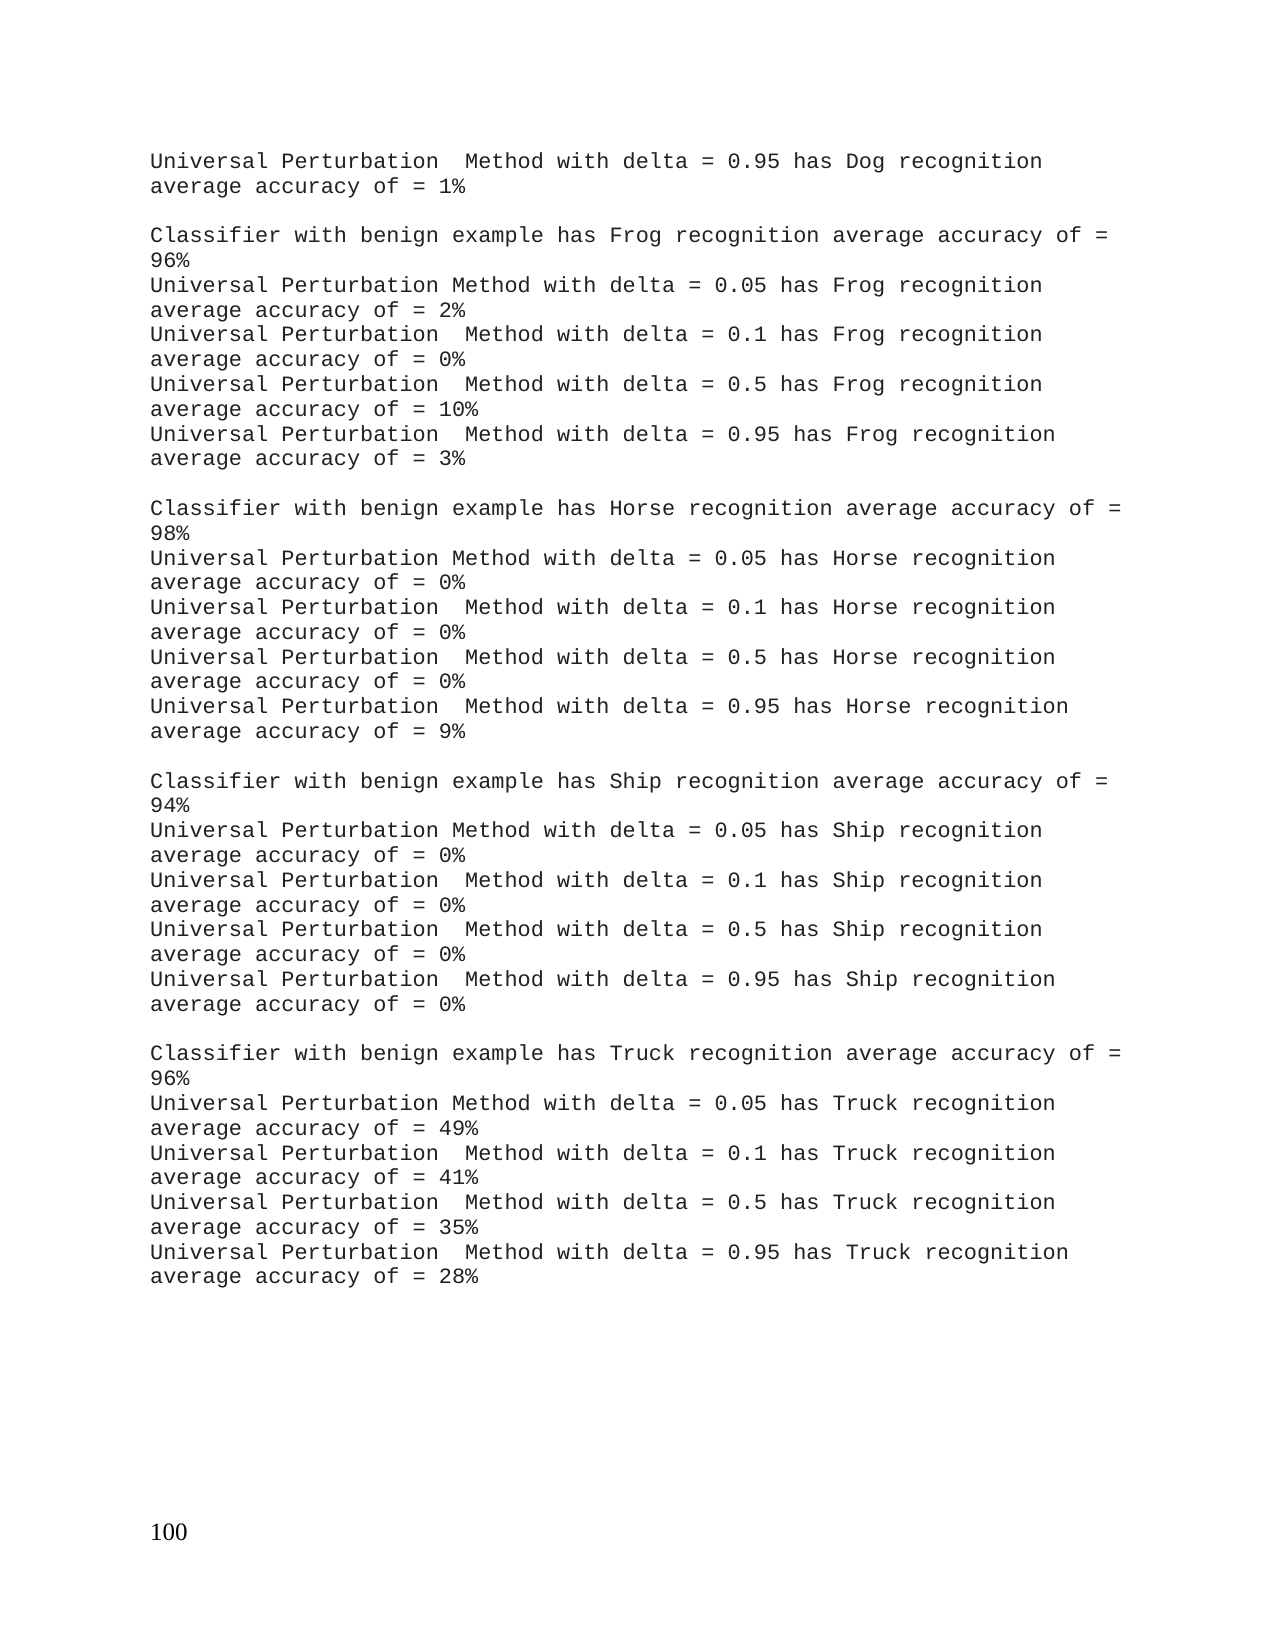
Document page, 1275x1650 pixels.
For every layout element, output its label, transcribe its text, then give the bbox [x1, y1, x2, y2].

text Universal Perturbation Method with delta = 0.95 has Frog recognition average accuracy of = 3% [150, 423, 1125, 472]
text Universal Perturbation Method with delta = 0.1 has Frog recognition average accuracy of = 0% [150, 323, 1125, 373]
text Classifier with benign example has Ship recognition average accuracy of = 94% [150, 770, 1125, 819]
text Universal Perturbation Method with delta = 0.95 has Horse recognition average accuracy of = 9% [465, 695, 1125, 745]
text Universal Perturbation Method with delta = 0.95 has Ship recognition average accuracy of = 0% [465, 968, 1125, 1018]
text Universal Perturbation Method with delta = 0.5 has Ship recognition average accuracy of = 0% [150, 918, 1125, 968]
text Universal Perturbation Method with delta = 0.05 has Truck recognition average accuracy of = 49% [478, 1092, 1125, 1142]
text Classifier with benign example has Truck recognition average accuracy of = 96% [150, 1042, 1125, 1092]
text Universal Perturbation Method with delta = 0.95 has Dog recognition average accuracy of = 1% [465, 150, 1125, 199]
text Classifier with benign example has Horse recognition average accuracy of = 98% [189, 497, 1125, 547]
text Universal Perturbation Method with delta = 0.5 has Horse recognition average accuracy of = 0% [465, 646, 1125, 695]
text Universal Perturbation Method with delta = 0.5 has Truck recognition average accuracy of = 35% [478, 1191, 1125, 1241]
text Universal Perturbation Method with delta = 0.95 has Truck recognition average accuracy of = 28% [478, 1241, 1125, 1290]
text Universal Perturbation Method with delta = 0.1 has Horse recognition average accuracy of = 0% [465, 596, 1125, 646]
text Classifier with benign example has Frog recognition average accuracy of = 96% [189, 224, 1125, 274]
text Universal Perturbation Method with delta = 0.05 has Horse recognition average accuracy of = 0% [465, 547, 1125, 596]
text Universal Perturbation Method with delta = 0.05 has Frog recognition average accuracy of = 2% [465, 274, 1125, 323]
text Universal Perturbation Method with delta = 0.5 has Frog recognition average accuracy of = 10% [478, 373, 1125, 423]
text Universal Perturbation Method with delta = 0.05 has Ship recognition average accuracy of = 0% [465, 819, 1125, 869]
text Universal Perturbation Method with delta = 0.1 has Ship recognition average accuracy of = 0% [465, 869, 1125, 918]
text Universal Perturbation Method with delta = 0.1 has Truck recognition average accuracy of = 41% [478, 1142, 1125, 1191]
